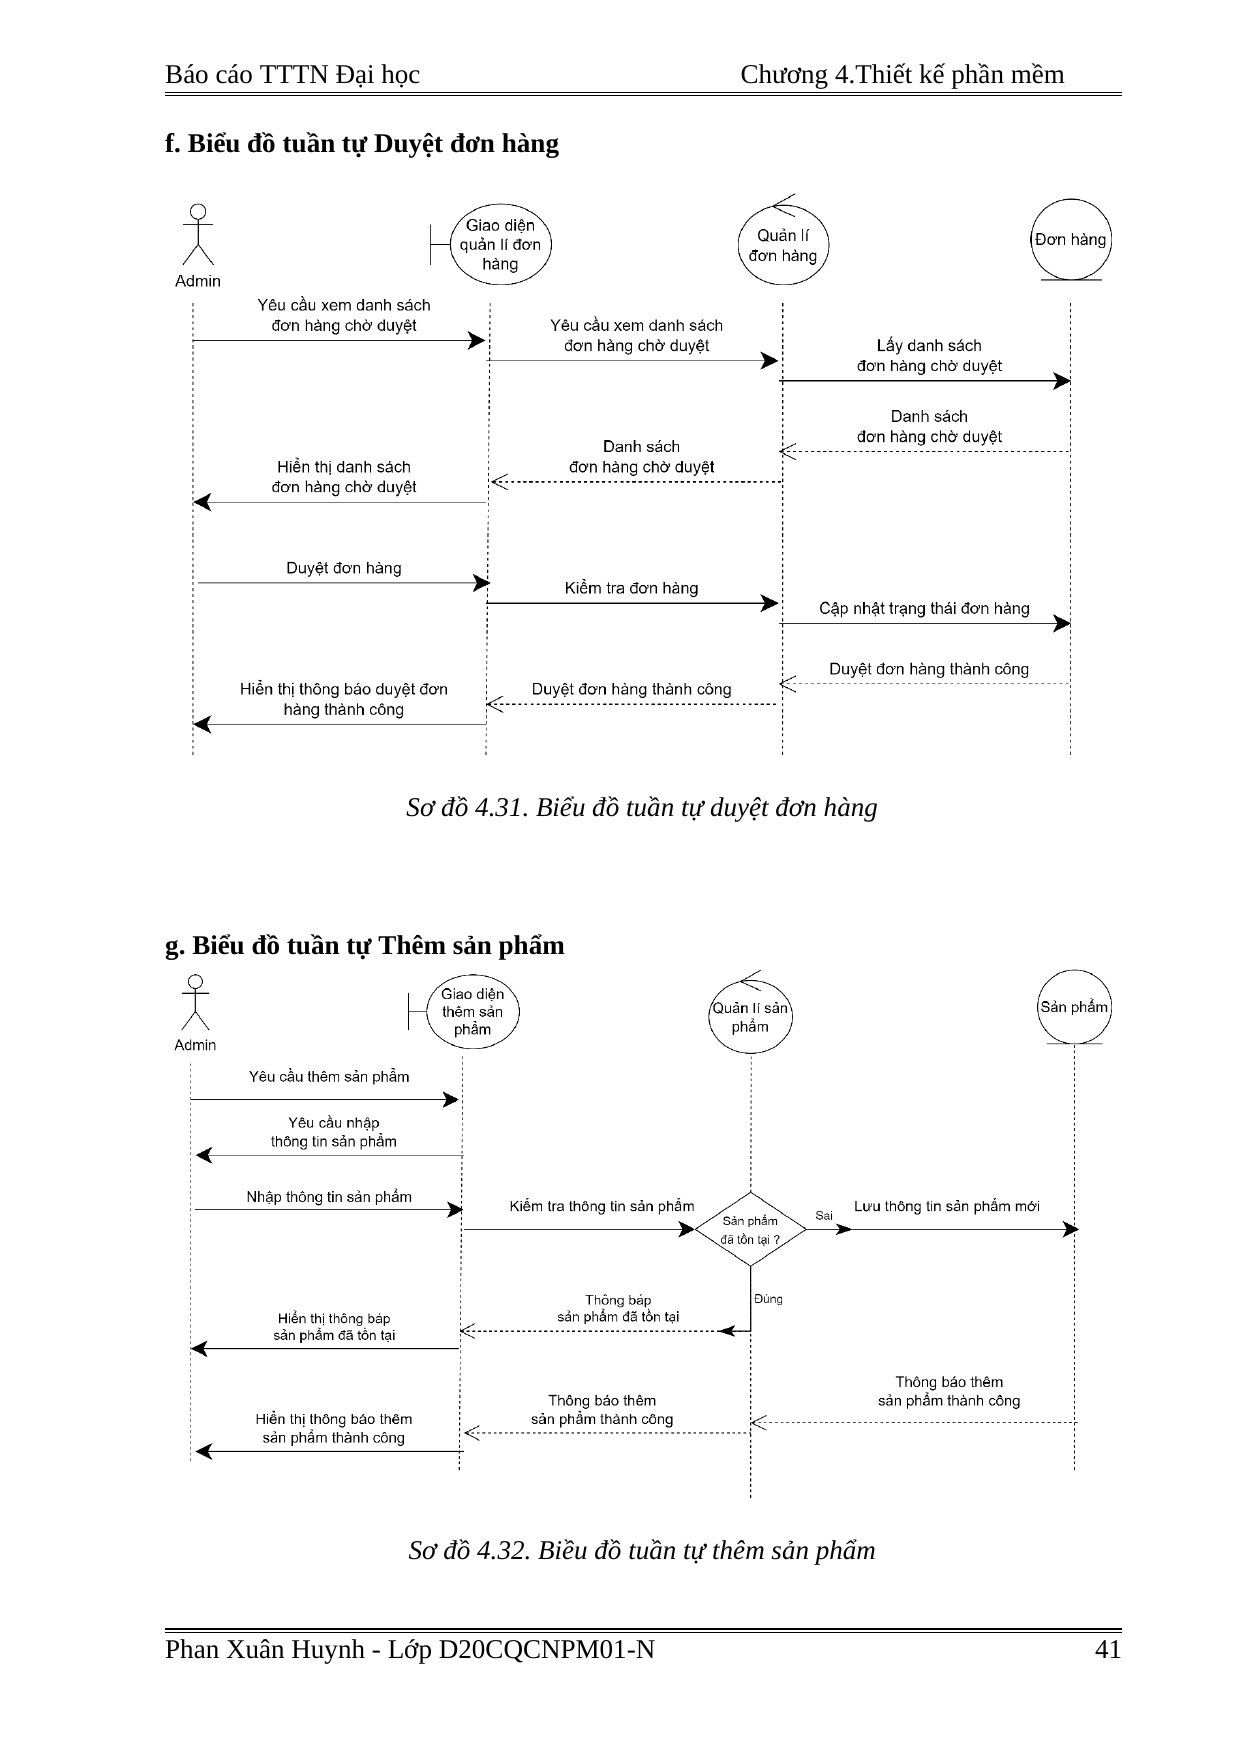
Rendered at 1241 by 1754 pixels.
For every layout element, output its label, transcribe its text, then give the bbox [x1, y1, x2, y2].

picture [165, 960, 1122, 1509]
subtitle Biểu đồ tuần tự Thêm sản phẩm [165, 929, 1122, 960]
subtitle Biểu đồ tuần tự Duyệt đơn hàng [165, 128, 1122, 159]
picture [165, 183, 1122, 766]
